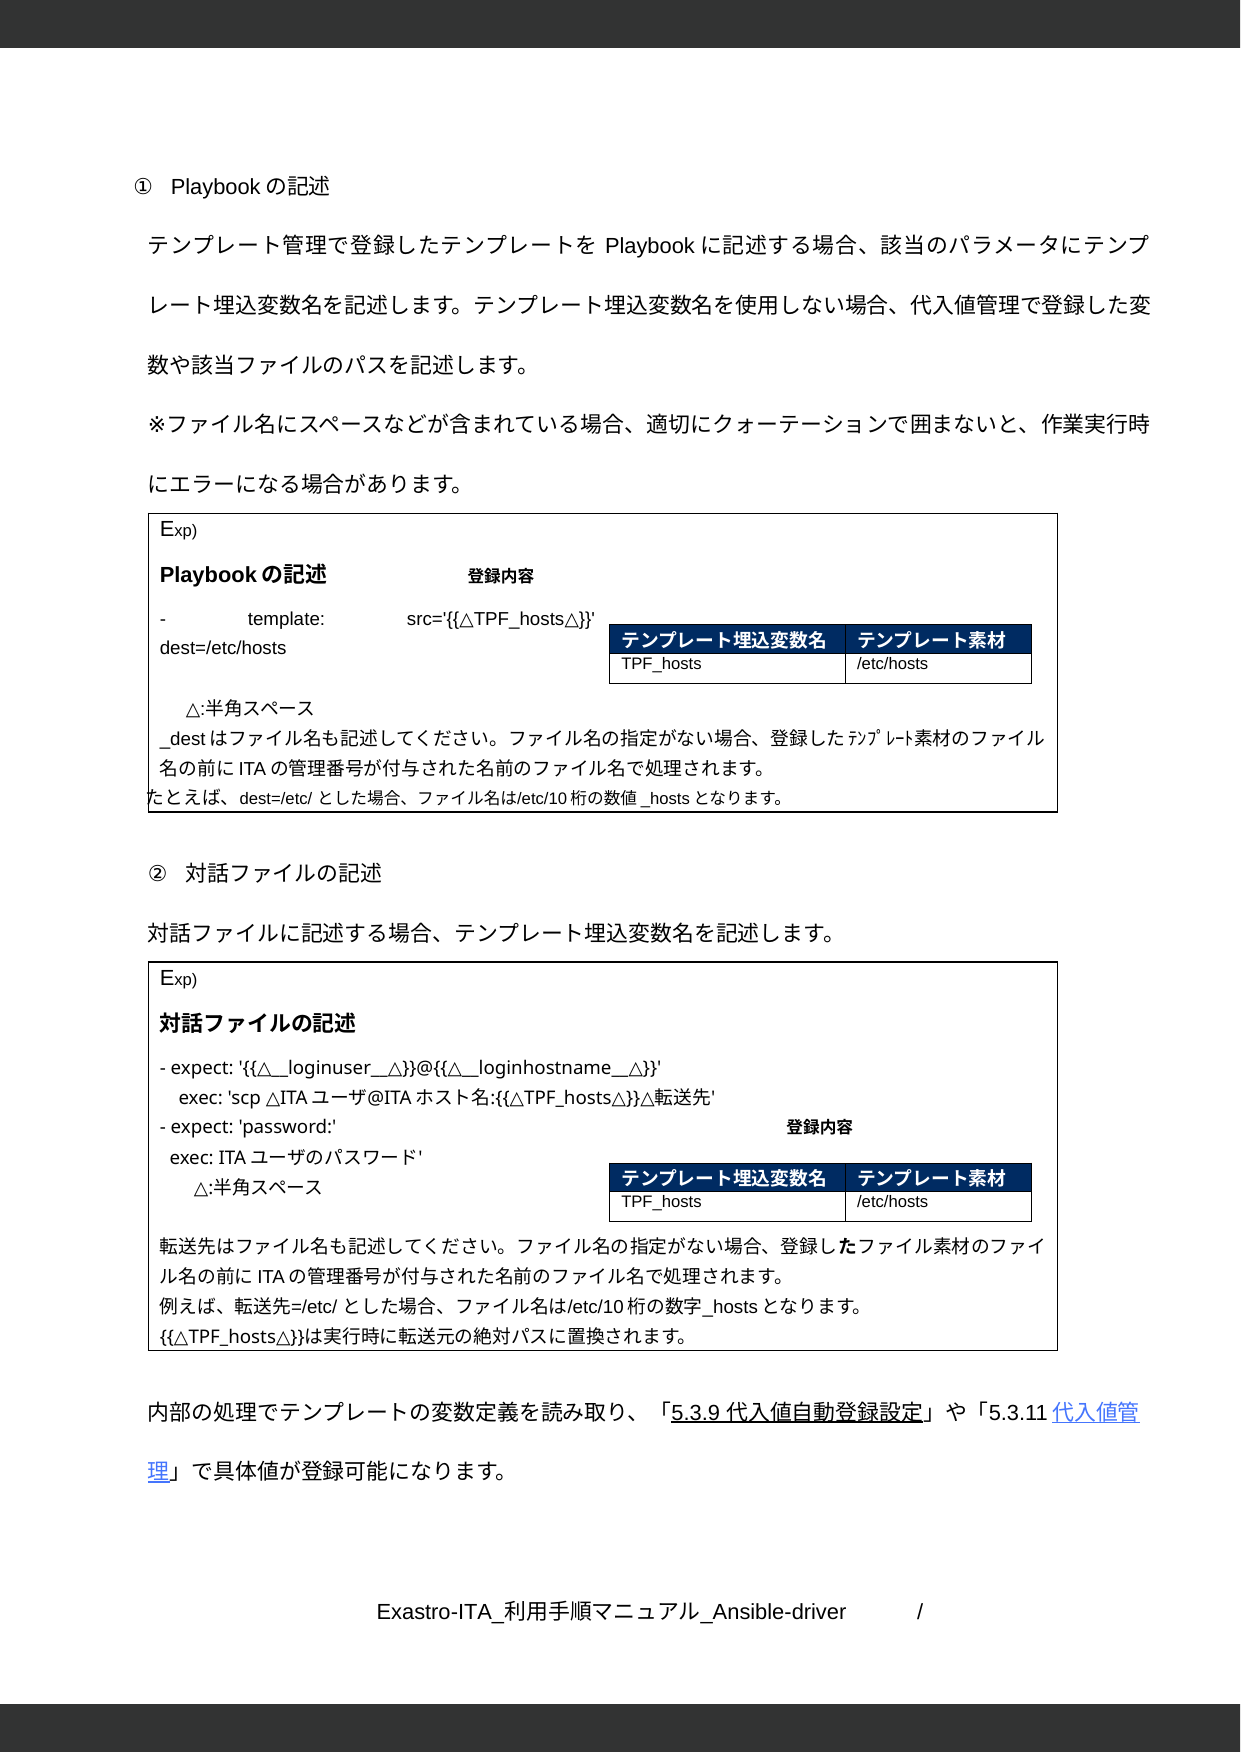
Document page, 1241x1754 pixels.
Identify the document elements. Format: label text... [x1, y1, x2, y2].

text ※ファイル名にスペースなどが含まれている場合、適切にクォーテーションで囲まないと、作業実行時にエラーになる場合があります。 [148, 393, 1152, 512]
table_header Exp) 対話ファイルの記述 - expect: '{{△__loginuser__△}}@{{△__loginhostname__△}}' exec: 'scp △ITAユーザ@ITAホスト名:{{△TPF_hosts△}}△転送先' - expect: 'password:' 登録内容 exec: ITAユーザのパスワード' △:半角スペース 転送先はファイル名も記述してください。ファイル名の指定がない場合、登録したファイル素材のファイル名の前にITAの管理番号が付与された名前のファイル名で処理されます。 例えば、転送先=/etc/ とした場合、ファイル名は/etc/10桁の数字_hostsとなります。 {{△TPF_hosts△}}は実行時に転送元の絶対パスに置換されます。 [149, 963, 1057, 1350]
text テンプレート管理で登録したテンプレートをPlaybookに記述する場合、該当のパラメータにテンプレート埋込変数名を記述します。テンプレート埋込変数名を使用しない場合、代入値管理で登録した変数や該当ファイルのパスを記述します。 [148, 214, 1152, 393]
text 対話ファイルに記述する場合、テンプレート埋込変数名を記述します。 [148, 902, 1152, 961]
list Playbookの記述 [133, 155, 1152, 214]
table_header Exp) Playbookの記述 登録内容 - template: src='{{△TPF_hosts△}}' dest=/etc/hosts △:半角スペース _destはファイル名も記述してください。ファイル名の指定がない場合、登録したﾃﾝﾌﾟﾚｰﾄ素材のファイル名の前にITAの管理番号が付与された名前のファイル名で処理されます。 たとえば、dest=/etc/ とした場合、ファイル名は/etc/10桁の数値 _hostsとなります。 [149, 514, 1057, 811]
picture [0, 1704, 1241, 1752]
text 内部の処理でテンプレートの変数定義を読み取り、「5.3.9 代入値自動登録設定」や「5.3.11代入値管理」で具体値が登録可能になります。 [148, 1381, 1152, 1500]
list 対話ファイルの記述 [148, 842, 1152, 902]
picture [0, 0, 1241, 48]
